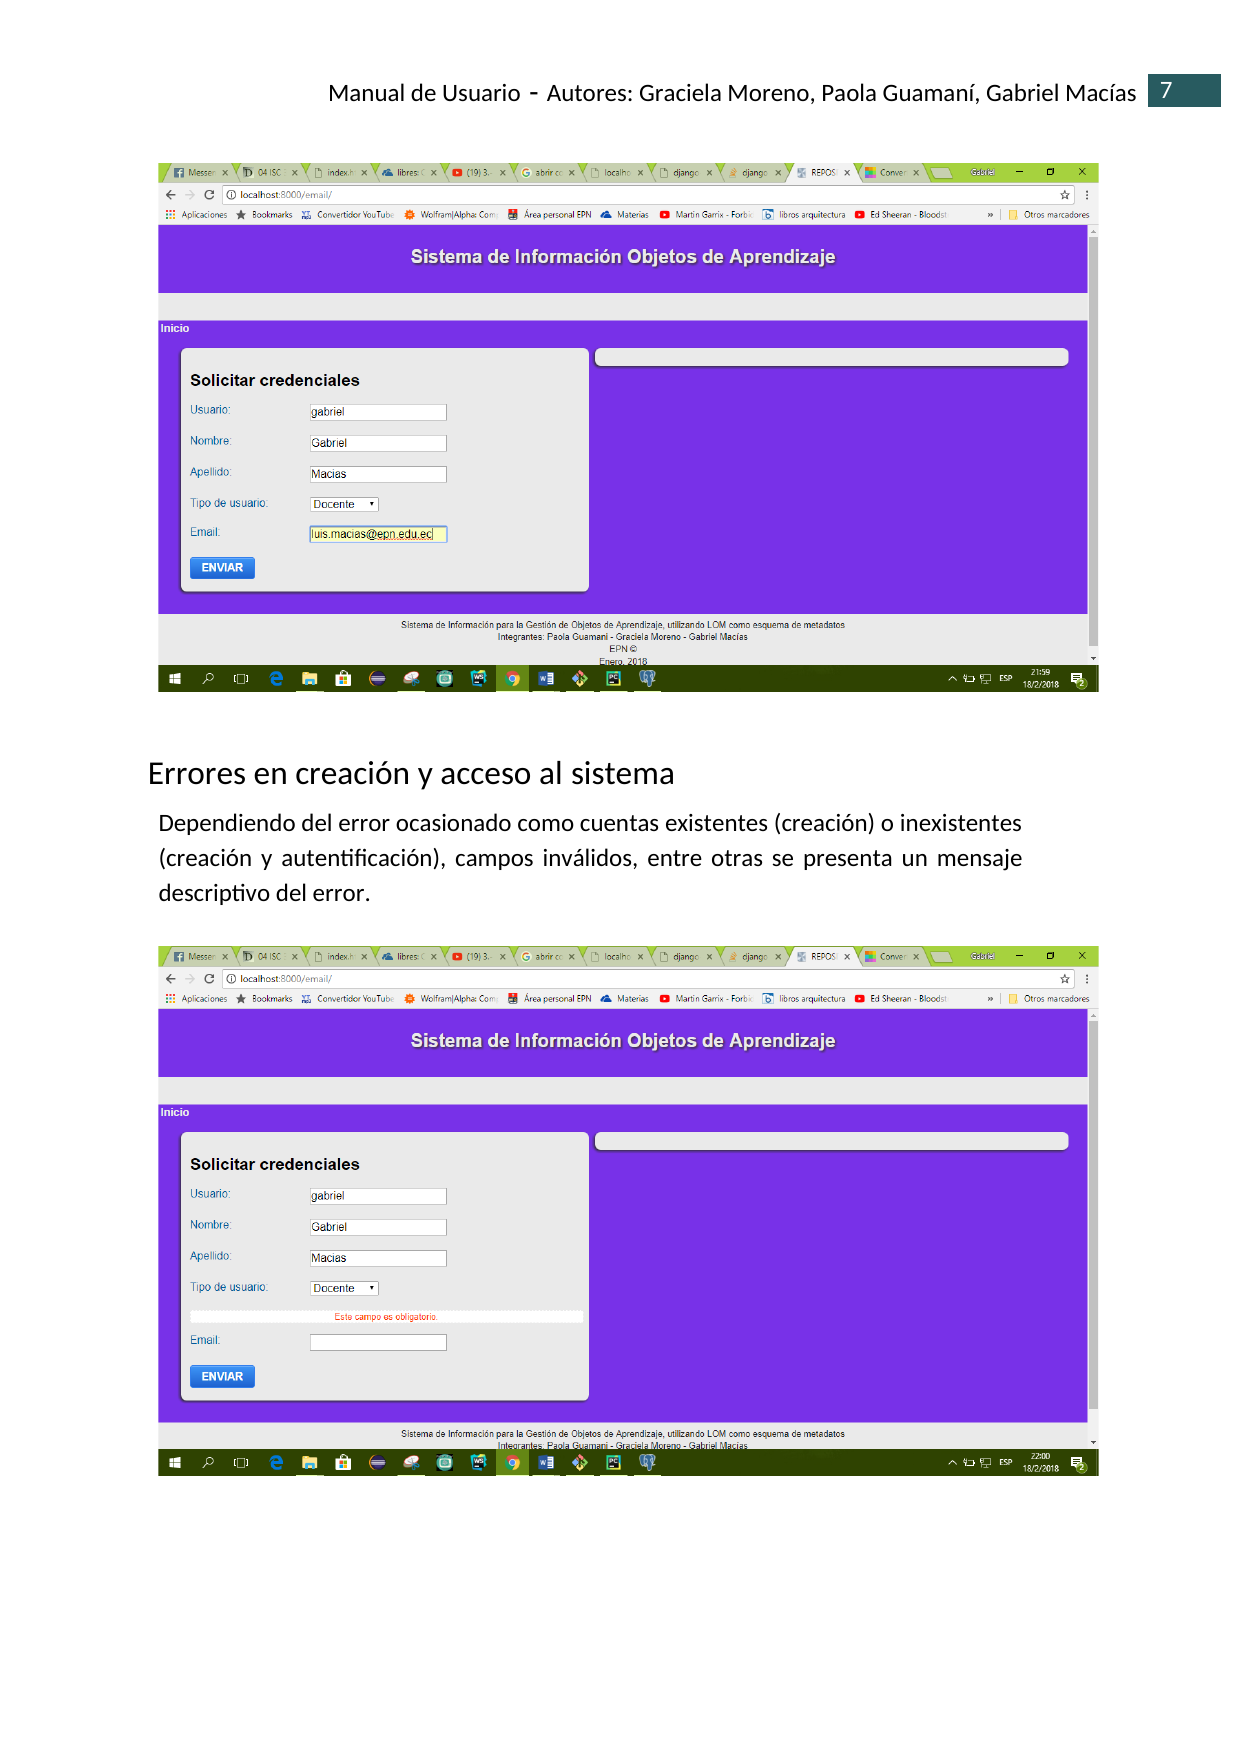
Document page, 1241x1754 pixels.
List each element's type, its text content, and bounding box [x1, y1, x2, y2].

picture [158, 946, 1099, 1476]
picture [158, 163, 1099, 692]
text Dependiendo del error ocasionado como cuentas existentes (creación) o inexistentes (creación y autentificación), campos inválidos, entre otras se presenta un mensaje descriptivo del error. [158, 807, 1023, 907]
subtitle Errores en creación y acceso al sistema [148, 752, 1092, 792]
